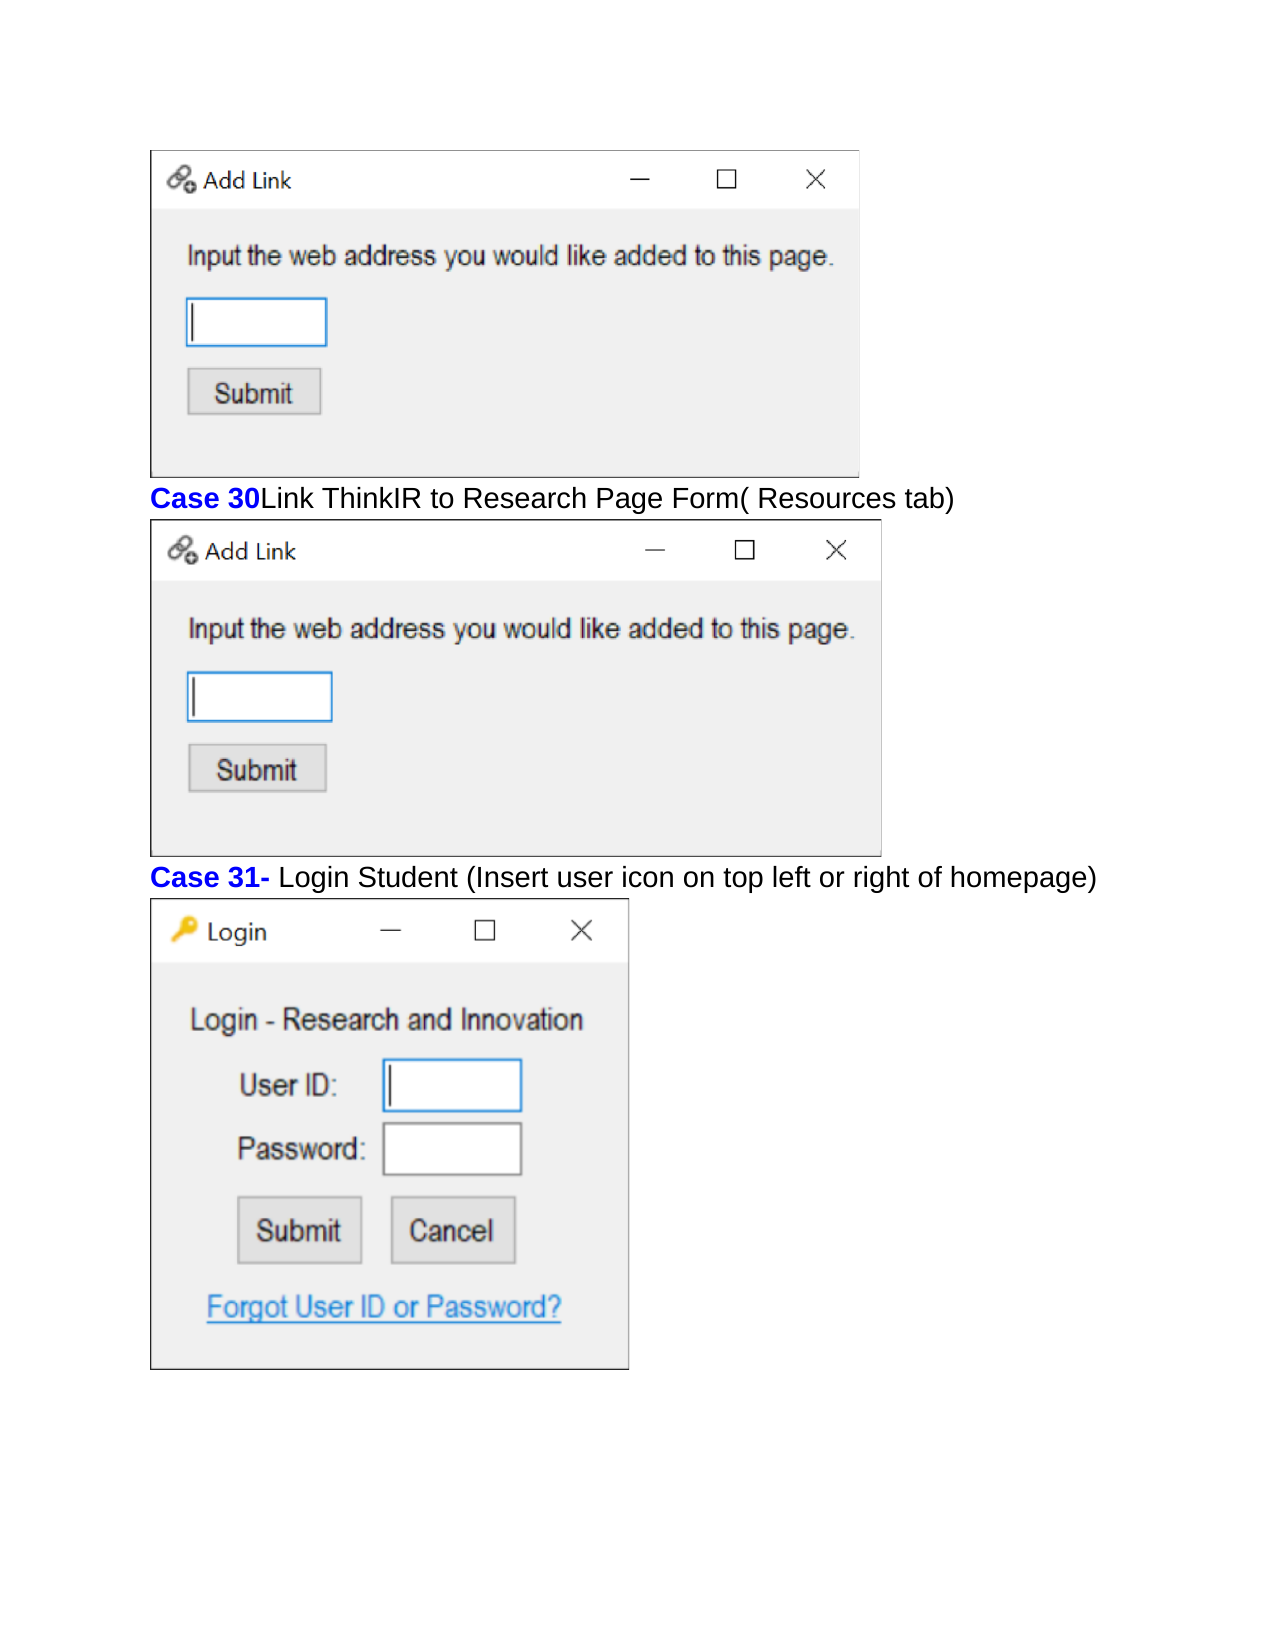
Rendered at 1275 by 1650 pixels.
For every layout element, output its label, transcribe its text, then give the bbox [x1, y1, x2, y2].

picture [150, 519, 882, 857]
text Case 30Link ThinkIR to Research Page Form( Resources tab) [150, 481, 1125, 515]
text Case 31- Login Student (Insert user icon on top left or right of homepage) [150, 860, 1125, 894]
picture [150, 150, 860, 478]
picture [150, 898, 630, 1370]
